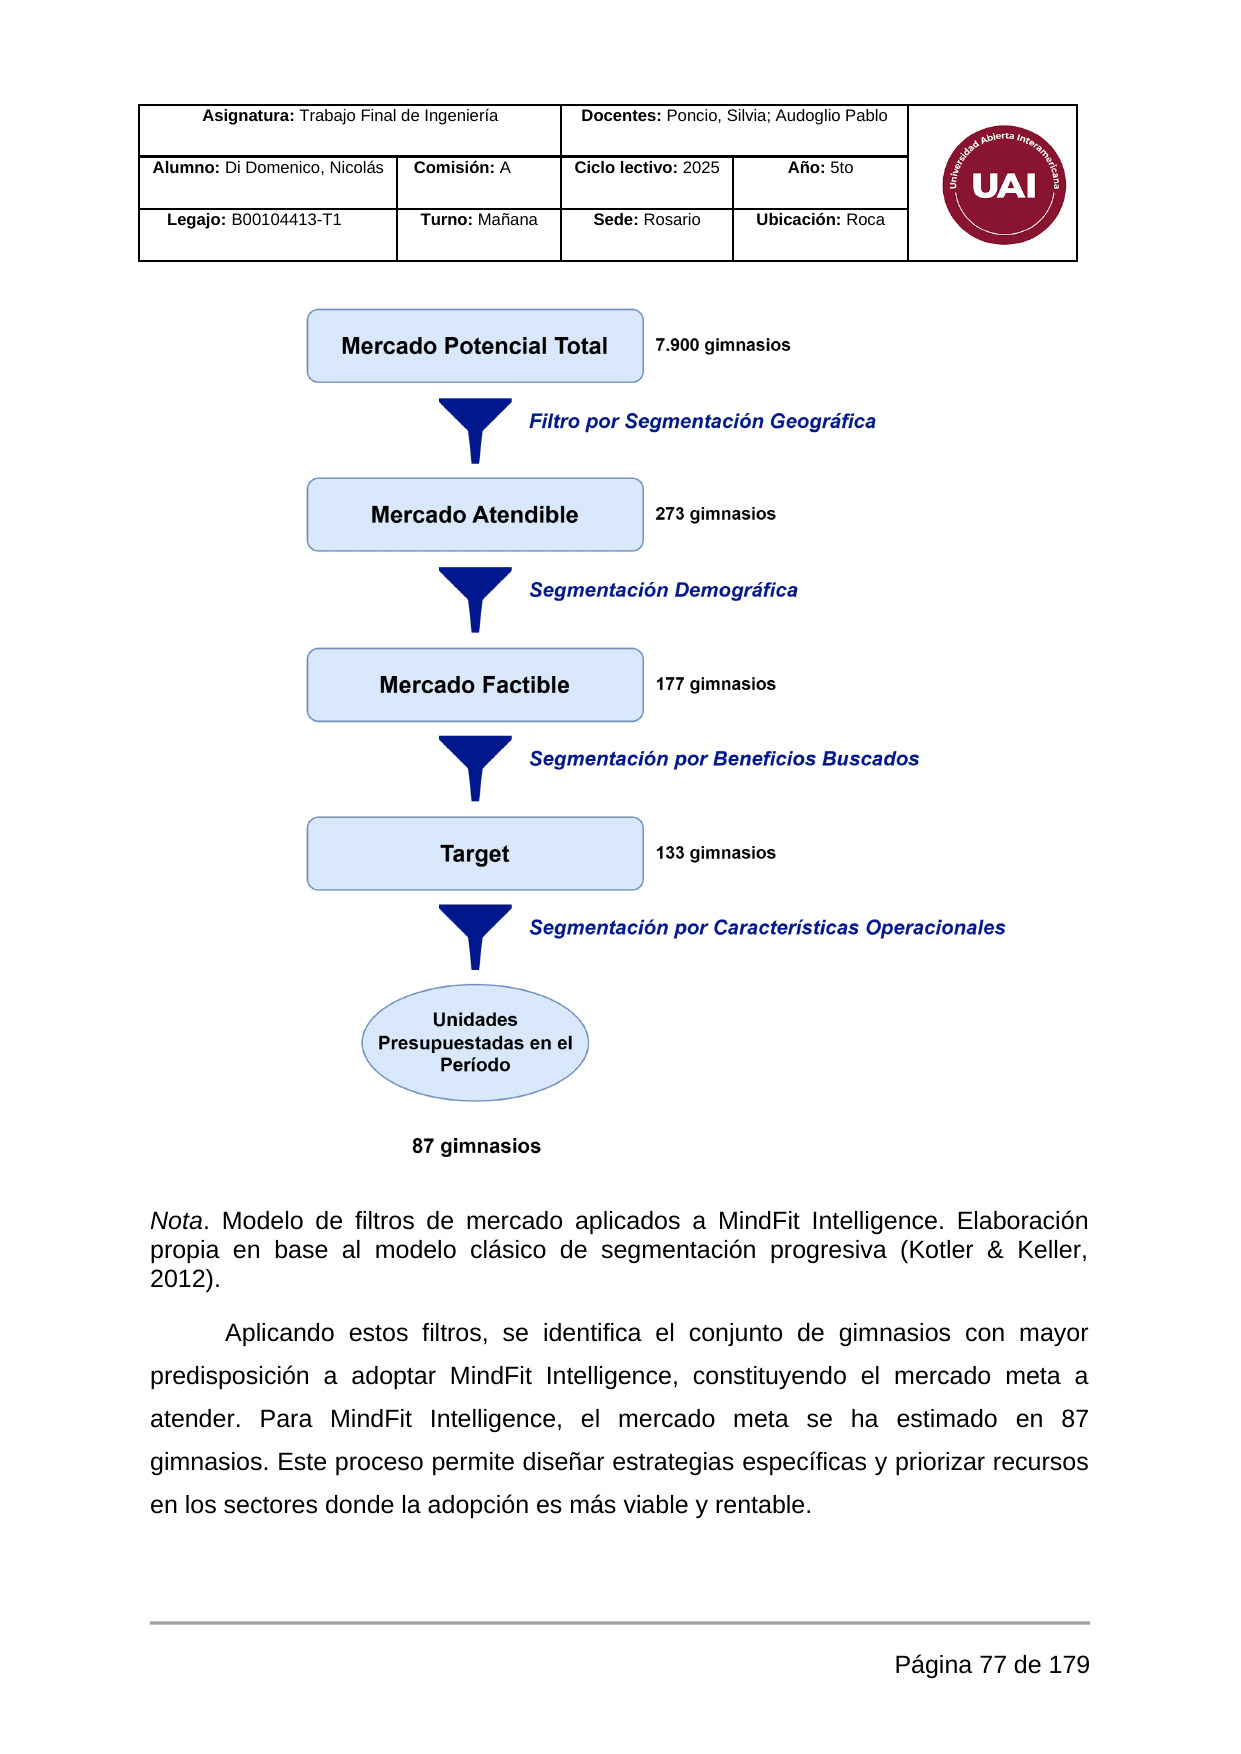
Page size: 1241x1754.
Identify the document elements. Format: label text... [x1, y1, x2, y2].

picture [292, 294, 1023, 1167]
picture [939, 118, 1068, 248]
text Aplicando estos filtros, se identifica el conjunto de gimnasios con mayor predisposición a adoptar MindFit Intelligence, constituyendo el mercado meta a atender. Para MindFit Intelligence, el mercado meta se ha estimado en 87 gimnasios. Este proceso permite diseñar estrategias específicas y priorizar recursos en los sectores donde la adopción es más viable y rentable. [150, 1317, 1090, 1519]
text Nota. Modelo de filtros de mercado aplicados a MindFit Intelligence. Elaboración propia en base al modelo clásico de segmentación progresiva (Kotler & Keller, 2012). [150, 1206, 1090, 1292]
